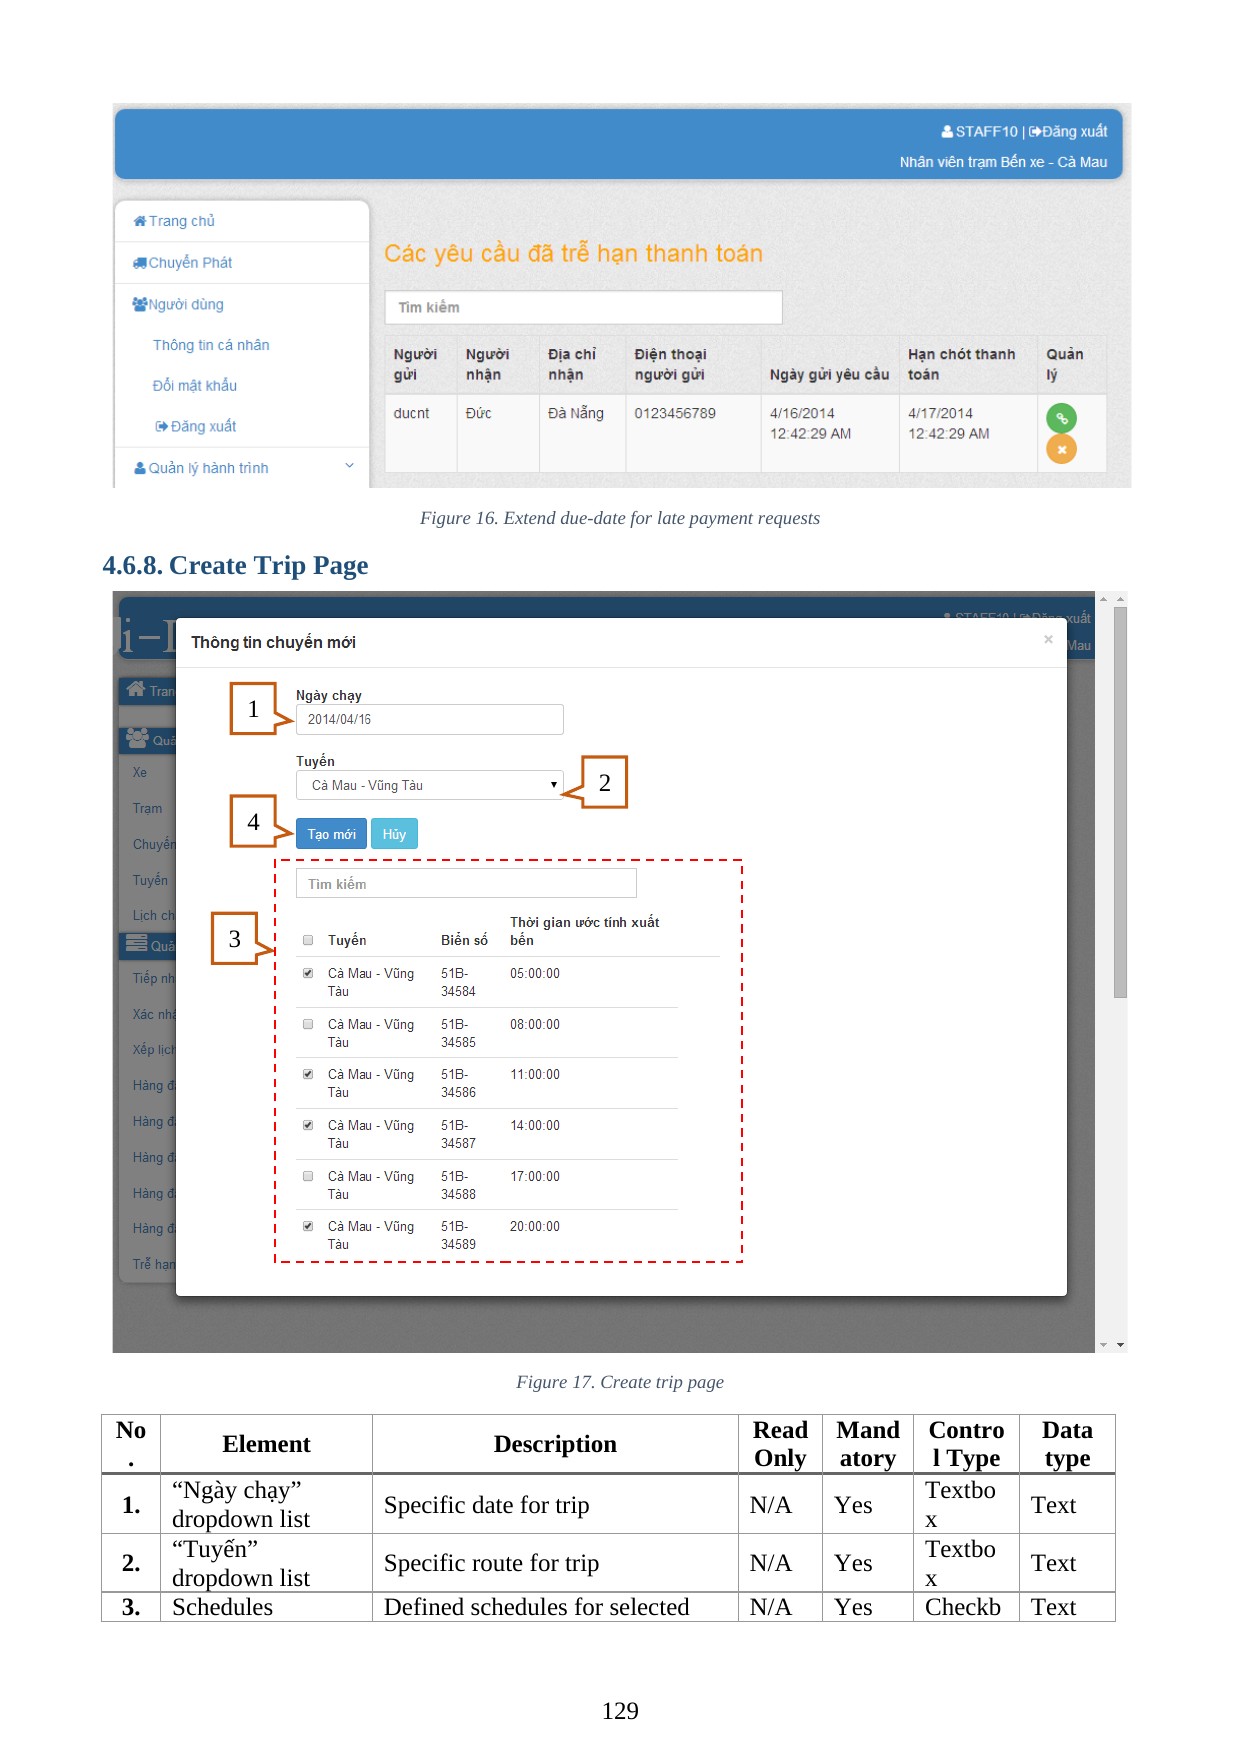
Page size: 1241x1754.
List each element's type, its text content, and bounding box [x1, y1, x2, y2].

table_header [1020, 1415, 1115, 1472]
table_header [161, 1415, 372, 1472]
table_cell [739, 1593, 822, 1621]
subtitle Create Trip Page [163, 549, 1128, 580]
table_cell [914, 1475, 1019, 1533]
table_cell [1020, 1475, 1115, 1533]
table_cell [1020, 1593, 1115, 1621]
picture [112, 103, 1145, 488]
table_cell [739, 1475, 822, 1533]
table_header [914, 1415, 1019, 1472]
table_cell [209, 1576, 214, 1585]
picture [112, 591, 1128, 1353]
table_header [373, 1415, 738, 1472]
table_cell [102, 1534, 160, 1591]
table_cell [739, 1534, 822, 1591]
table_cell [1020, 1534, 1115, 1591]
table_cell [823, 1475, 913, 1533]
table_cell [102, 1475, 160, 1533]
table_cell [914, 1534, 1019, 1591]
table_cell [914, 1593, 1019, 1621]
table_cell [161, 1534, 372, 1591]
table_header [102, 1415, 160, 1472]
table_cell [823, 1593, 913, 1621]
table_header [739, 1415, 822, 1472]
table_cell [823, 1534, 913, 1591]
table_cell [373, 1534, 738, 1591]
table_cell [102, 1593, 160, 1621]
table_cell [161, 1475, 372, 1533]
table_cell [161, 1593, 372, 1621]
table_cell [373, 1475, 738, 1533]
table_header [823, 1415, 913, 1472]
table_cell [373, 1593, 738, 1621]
